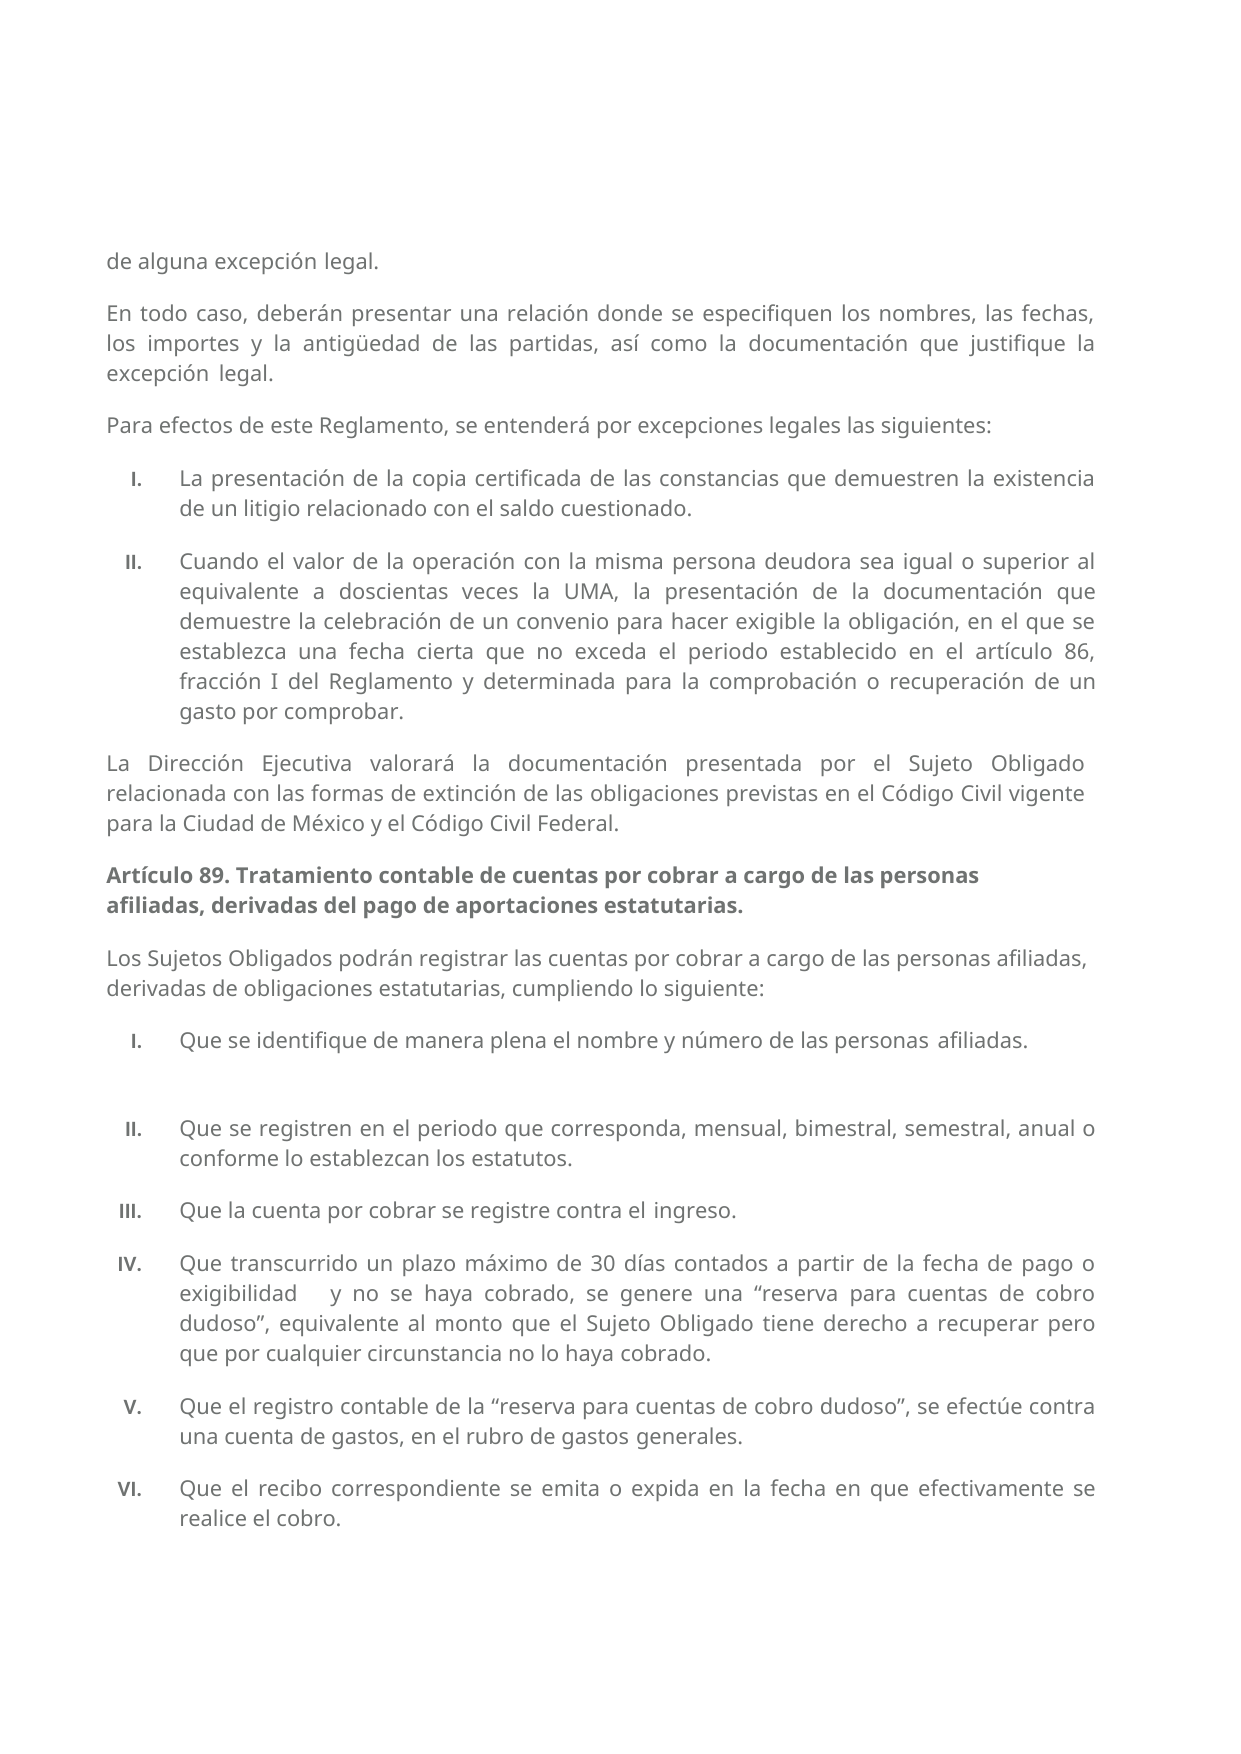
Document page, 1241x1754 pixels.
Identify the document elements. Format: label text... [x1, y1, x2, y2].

list Que se identifique de manera plena el nombre y número de las personas afiliadas. [131, 1025, 1240, 1055]
list Que la cuenta por cobrar se registre contra el ingreso. [119, 1195, 1240, 1225]
list Que el recibo correspondiente se emita o expida en la fecha en que efectivamente se realice el cobro. [117, 1473, 1097, 1533]
list Que transcurrido un plazo máximo de 30 días contados a partir de la fecha de pago o exigibilidad y no se haya cobrado, se genere una “reserva para cuentas de cobro dudoso”, equivalente al monto que el Sujeto Obligado tiene derecho a recuperar pero que por cualquier circunstancia no lo haya cobrado. [117, 1248, 1097, 1368]
list La presentación de la copia certificada de las constancias que demuestren la existencia de un litigio relacionado con el saldo cuestionado. [131, 463, 1096, 523]
text En todo caso, deberán presentar una relación donde se especifiquen los nombres, las fechas, los importes y la antigüedad de las partidas, así como la documentación que justifique la excepción legal. [106, 298, 1096, 388]
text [106, 246, 1096, 276]
list Cuando el valor de la operación con la misma persona deudora sea igual o superior al equivalente a doscientas veces la UMA, la presentación de la documentación que demuestre la celebración de un convenio para hacer exigible la obligación, en el que se establezca una fecha cierta que no exceda el periodo establecido en el artículo 86, fracción I del Reglamento y determinada para la comprobación o recuperación de un gasto por comprobar. [125, 546, 1097, 726]
subtitle Artículo 89. Tratamiento contable de cuentas por cobrar a cargo de las personas afiliadas, derivadas del pago de aportaciones estatutarias. [106, 860, 1075, 920]
text Para efectos de este Reglamento, se entenderá por excepciones legales las siguientes: [106, 411, 1240, 440]
text La Dirección Ejecutiva valorará la documentación presentada por el Sujeto Obligado relacionada con las formas de extinción de las obligaciones previstas en el Código Civil vigente para la Ciudad de México y el Código Civil Federal. [106, 748, 1086, 838]
text Los Sujetos Obligados podrán registrar las cuentas por cobrar a cargo de las personas afiliadas, derivadas de obligaciones estatutarias, cumpliendo lo siguiente: [106, 943, 1108, 1002]
list Que se registren en el periodo que corresponda, mensual, bimestral, semestral, anual o conforme lo establezcan los estatutos. [125, 1113, 1097, 1172]
list Que el registro contable de la “reserva para cuentas de cobro dudoso”, se efectúe contra una cuenta de gastos, en el rubro de gastos generales. [123, 1391, 1096, 1450]
